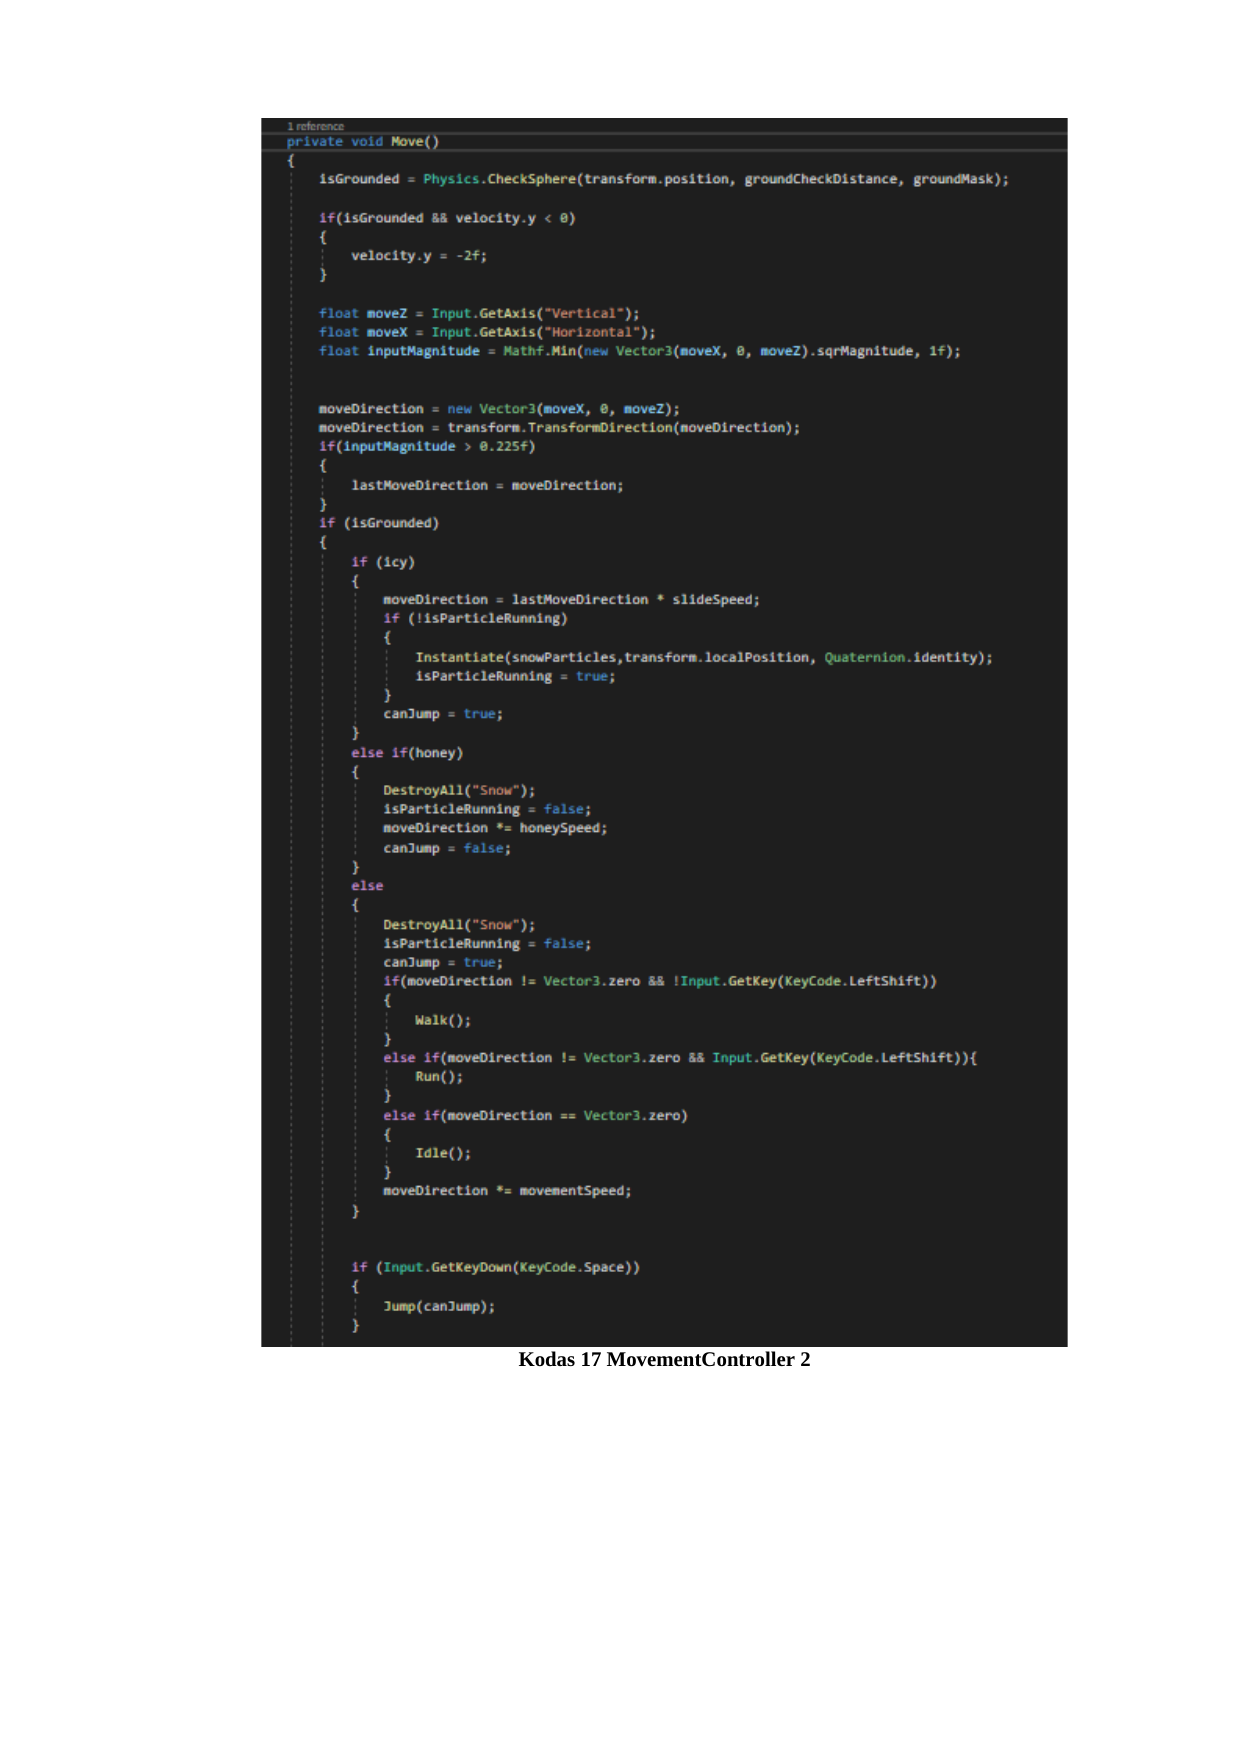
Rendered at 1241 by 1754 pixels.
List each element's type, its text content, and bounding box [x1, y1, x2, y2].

picture [261, 118, 1068, 1347]
text Kodas 17 MovementController 2 [177, 1346, 1152, 1371]
